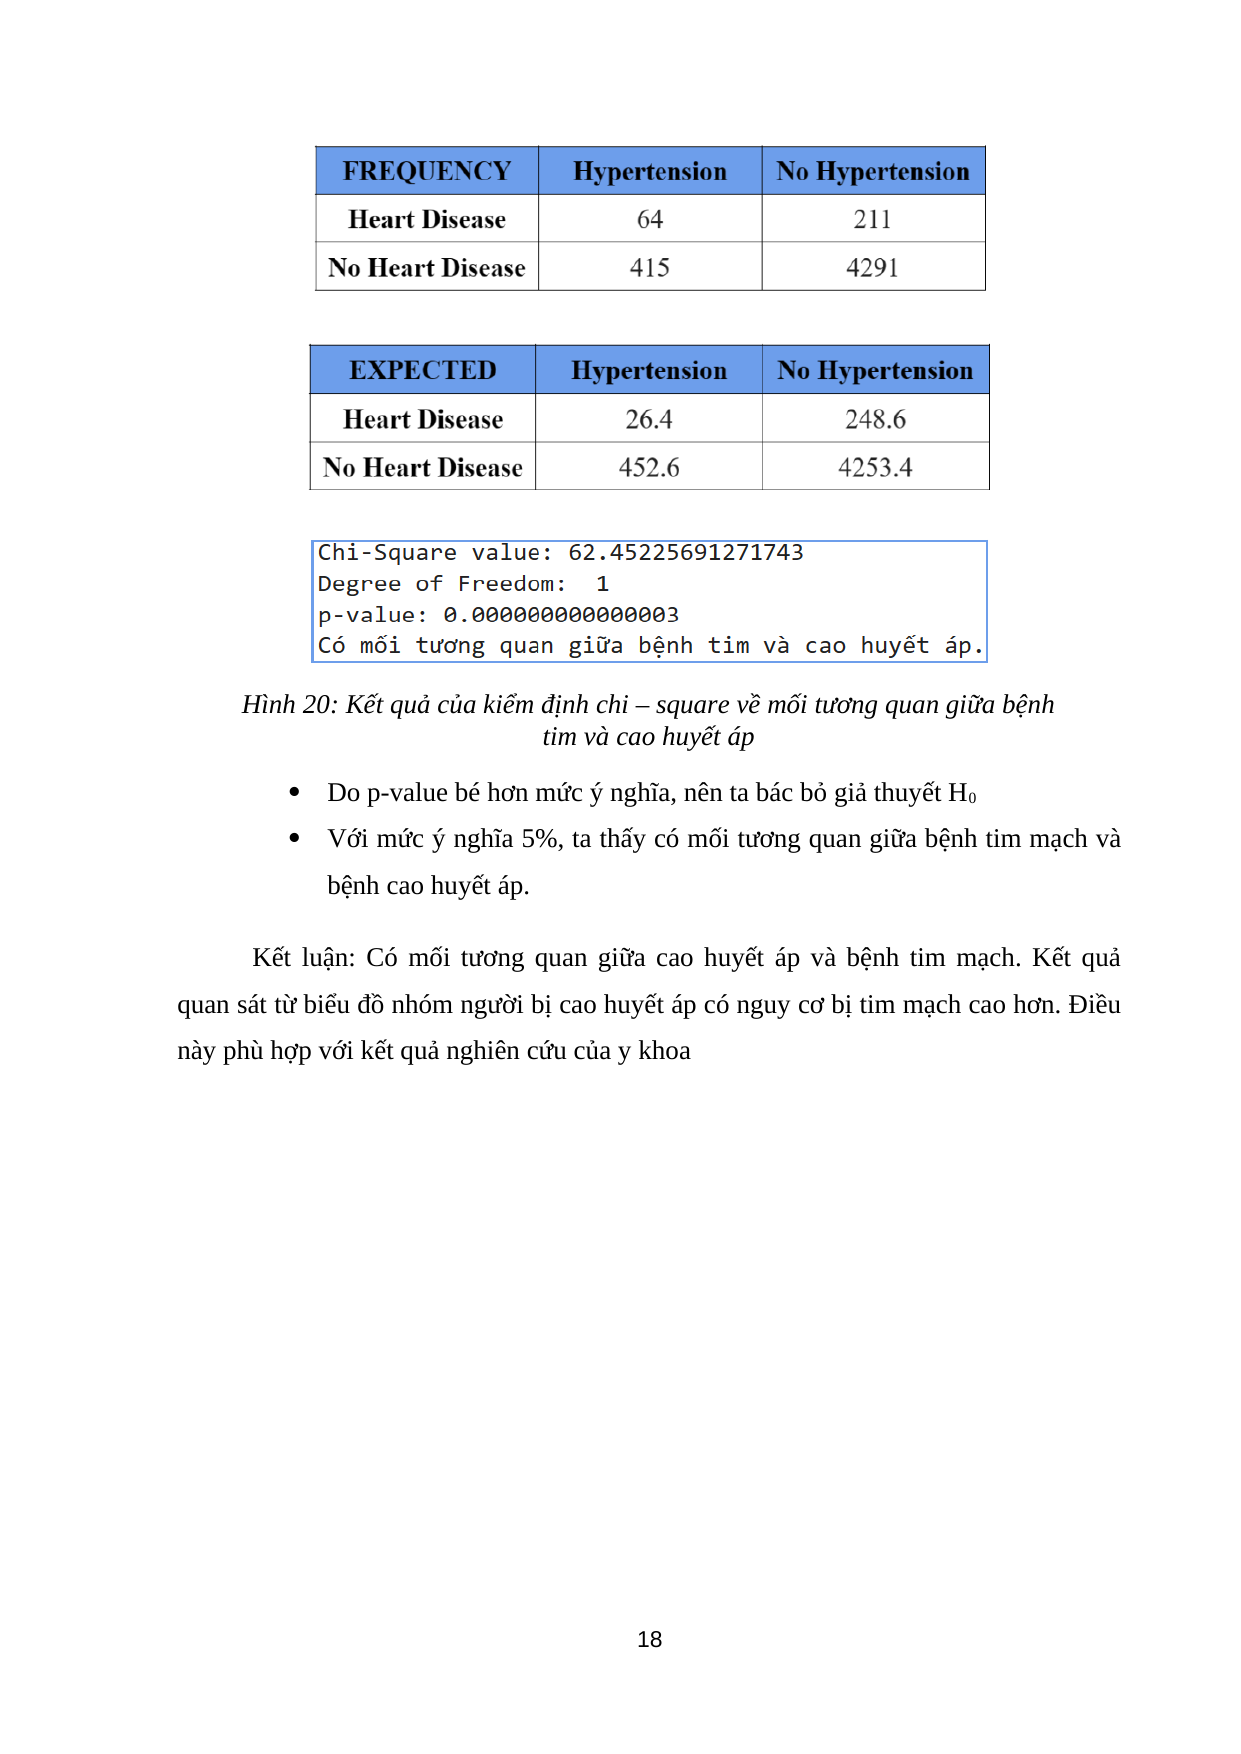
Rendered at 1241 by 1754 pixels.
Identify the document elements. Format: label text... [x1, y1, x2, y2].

table_header [177, 118, 1121, 317]
picture [311, 143, 987, 292]
text Hình 20: Kết quả của kiểm định chi – square về mối tương quan giữa bệnh tim và cao huyết áp [222, 688, 1077, 751]
list Do p-value bé hơn mức ý nghĩa, nên ta bác bỏ giả thuyết H0 [289, 776, 1122, 807]
picture [307, 342, 991, 490]
picture [314, 542, 986, 661]
list Với mức ý nghĩa 5%, ta thấy có mối tương quan giữa bệnh tim mạch và bệnh cao huyết áp. [289, 823, 1122, 901]
text Kết luận: Có mối tương quan giữa cao huyết áp và bệnh tim mạch. Kết quả quan sát từ biểu đồ nhóm người bị cao huyết áp có nguy cơ bị tim mạch cao hơn. Điều này phù hợp với kết quả nghiên cứu của y khoa [177, 941, 1122, 1066]
table_cell [177, 317, 1121, 515]
